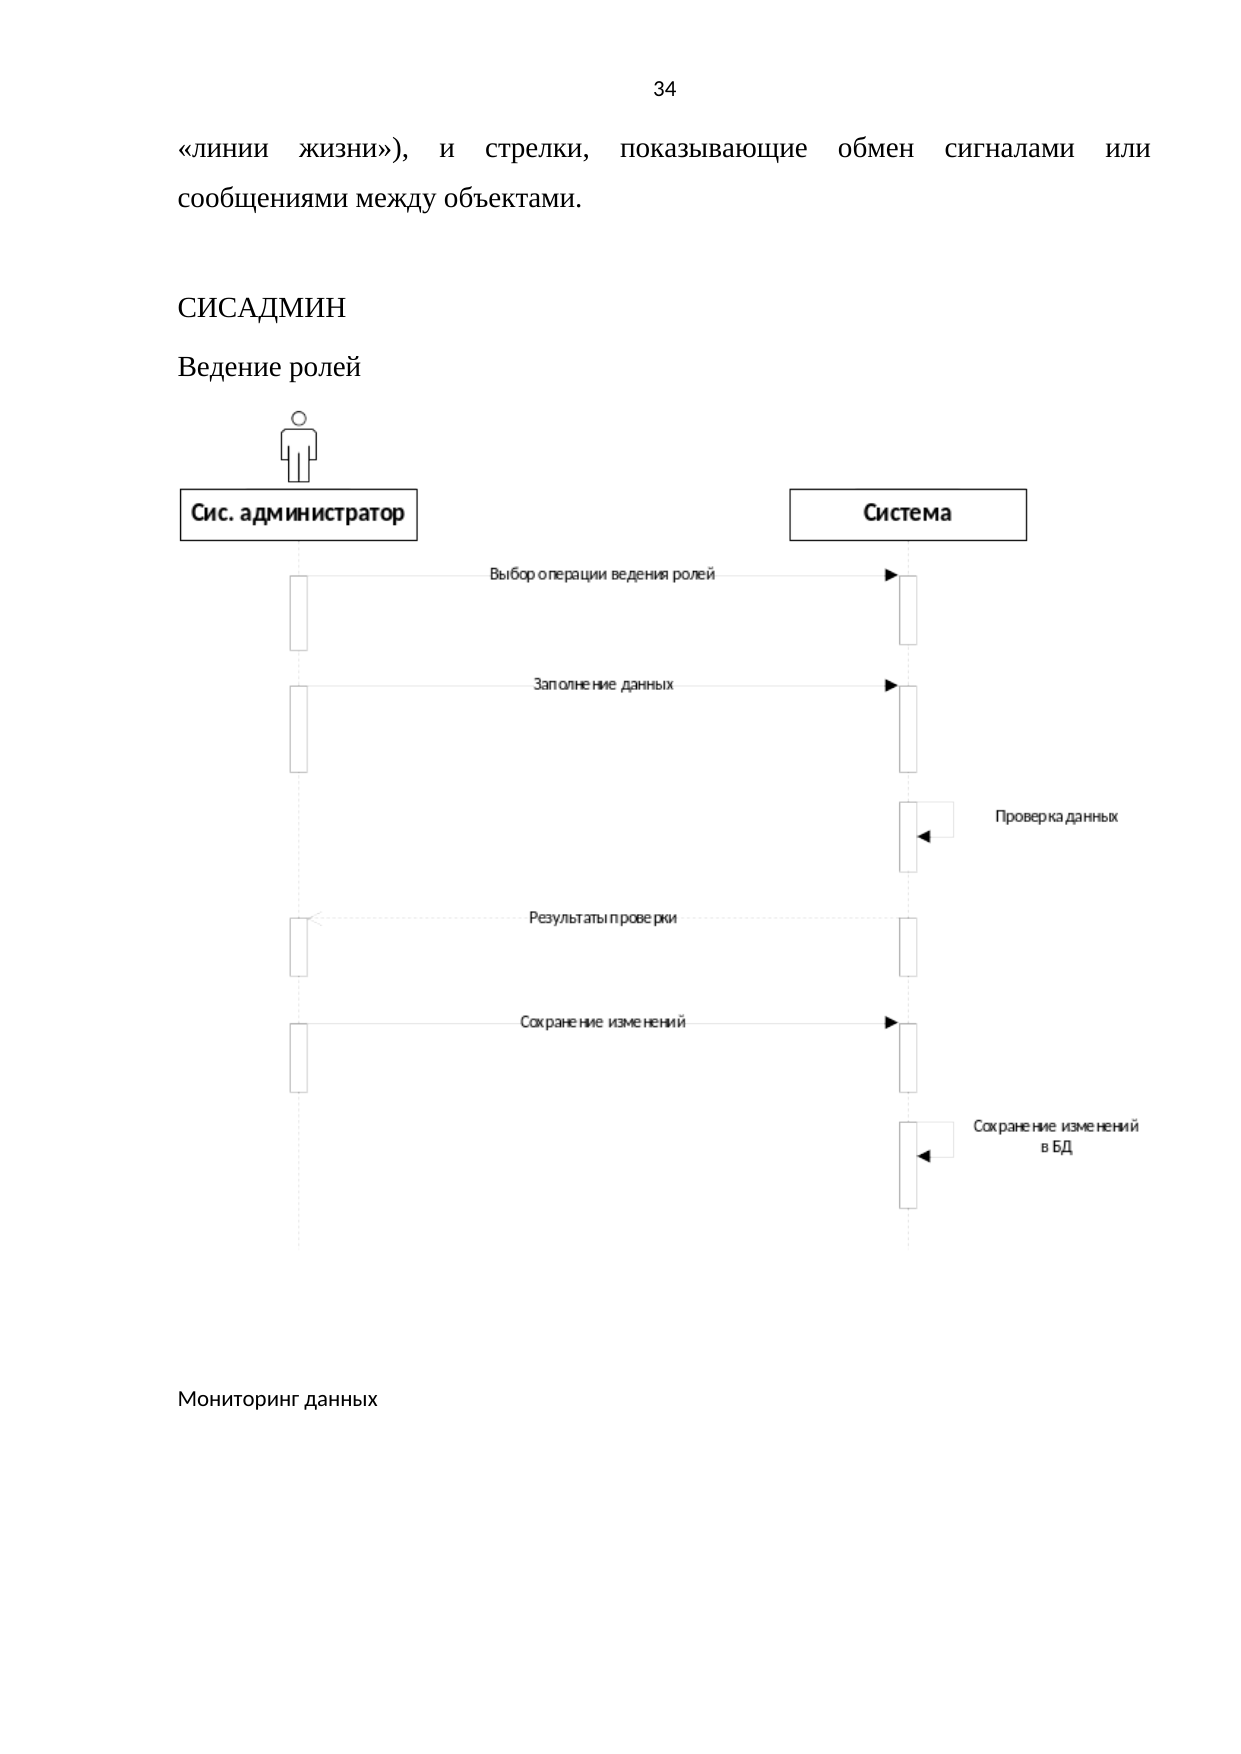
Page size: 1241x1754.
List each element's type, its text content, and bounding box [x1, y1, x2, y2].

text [177, 130, 1152, 214]
text Мониторинг данных [177, 1384, 1152, 1412]
text СИСАДМИН [177, 290, 1152, 323]
text Ведение ролей [177, 349, 1152, 383]
